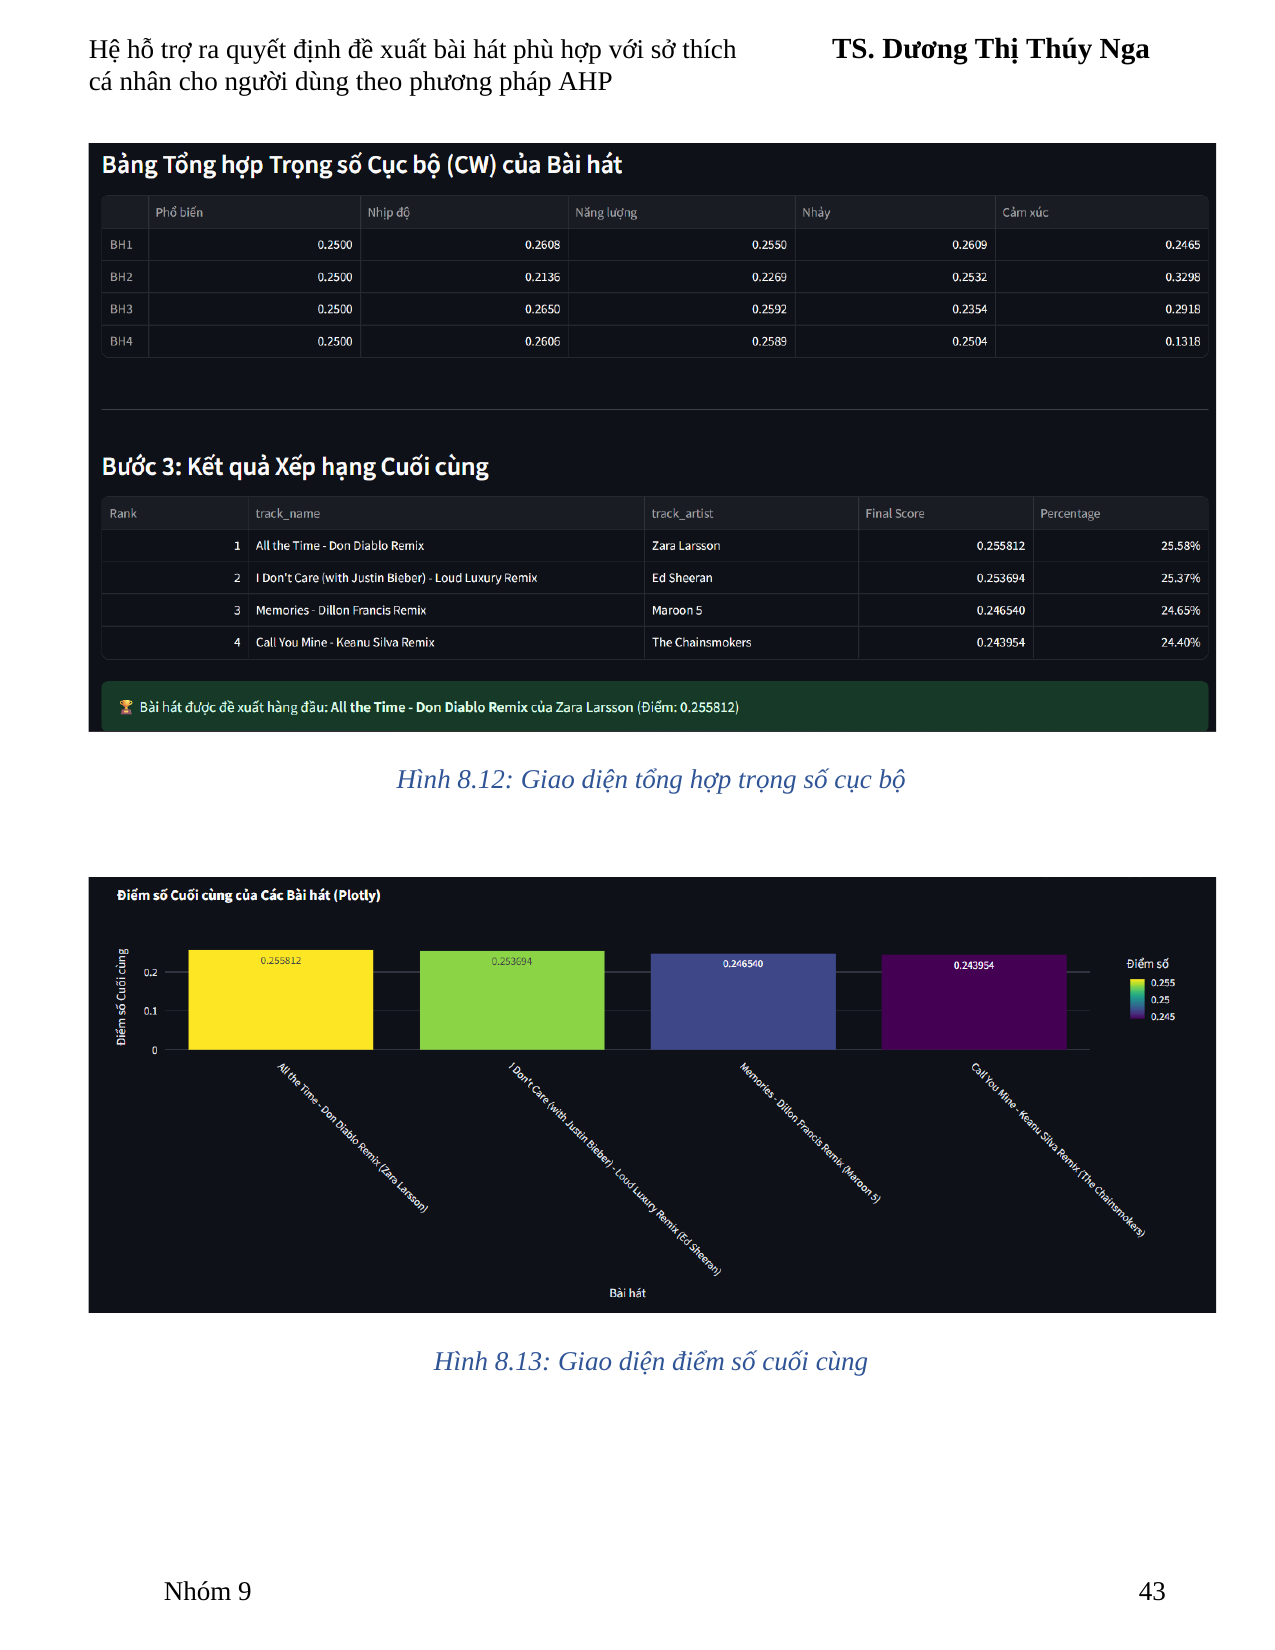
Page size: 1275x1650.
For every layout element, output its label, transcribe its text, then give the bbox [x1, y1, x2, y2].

subtitle Hình 8.12: Giao diện tổng hợp trọng số cục bộ [88, 763, 1216, 794]
picture [88, 877, 1217, 1313]
subtitle Hình 8.13: Giao diện điểm số cuối cùng [88, 1345, 1216, 1376]
picture [88, 143, 1217, 732]
